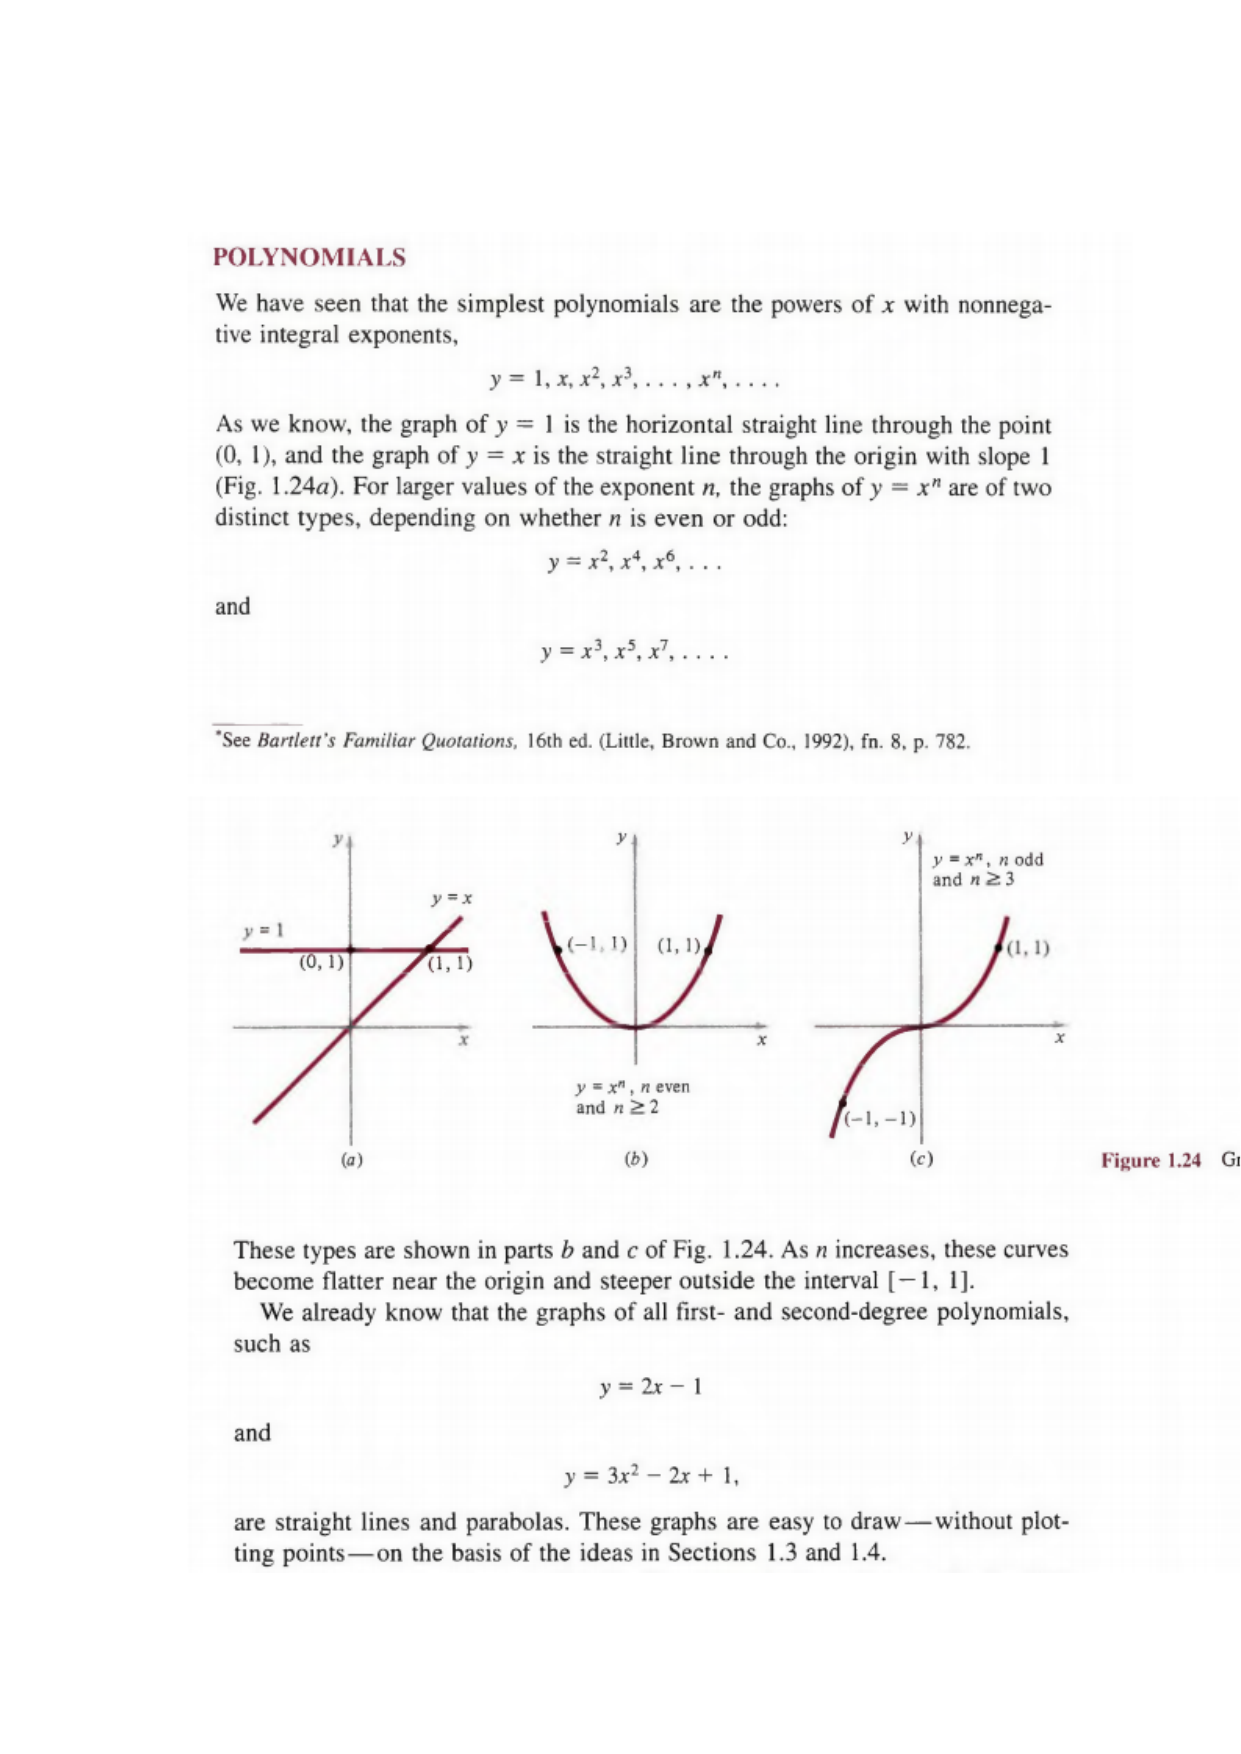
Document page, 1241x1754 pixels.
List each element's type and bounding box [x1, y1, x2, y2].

picture [187, 796, 1241, 1573]
picture [187, 232, 1133, 784]
